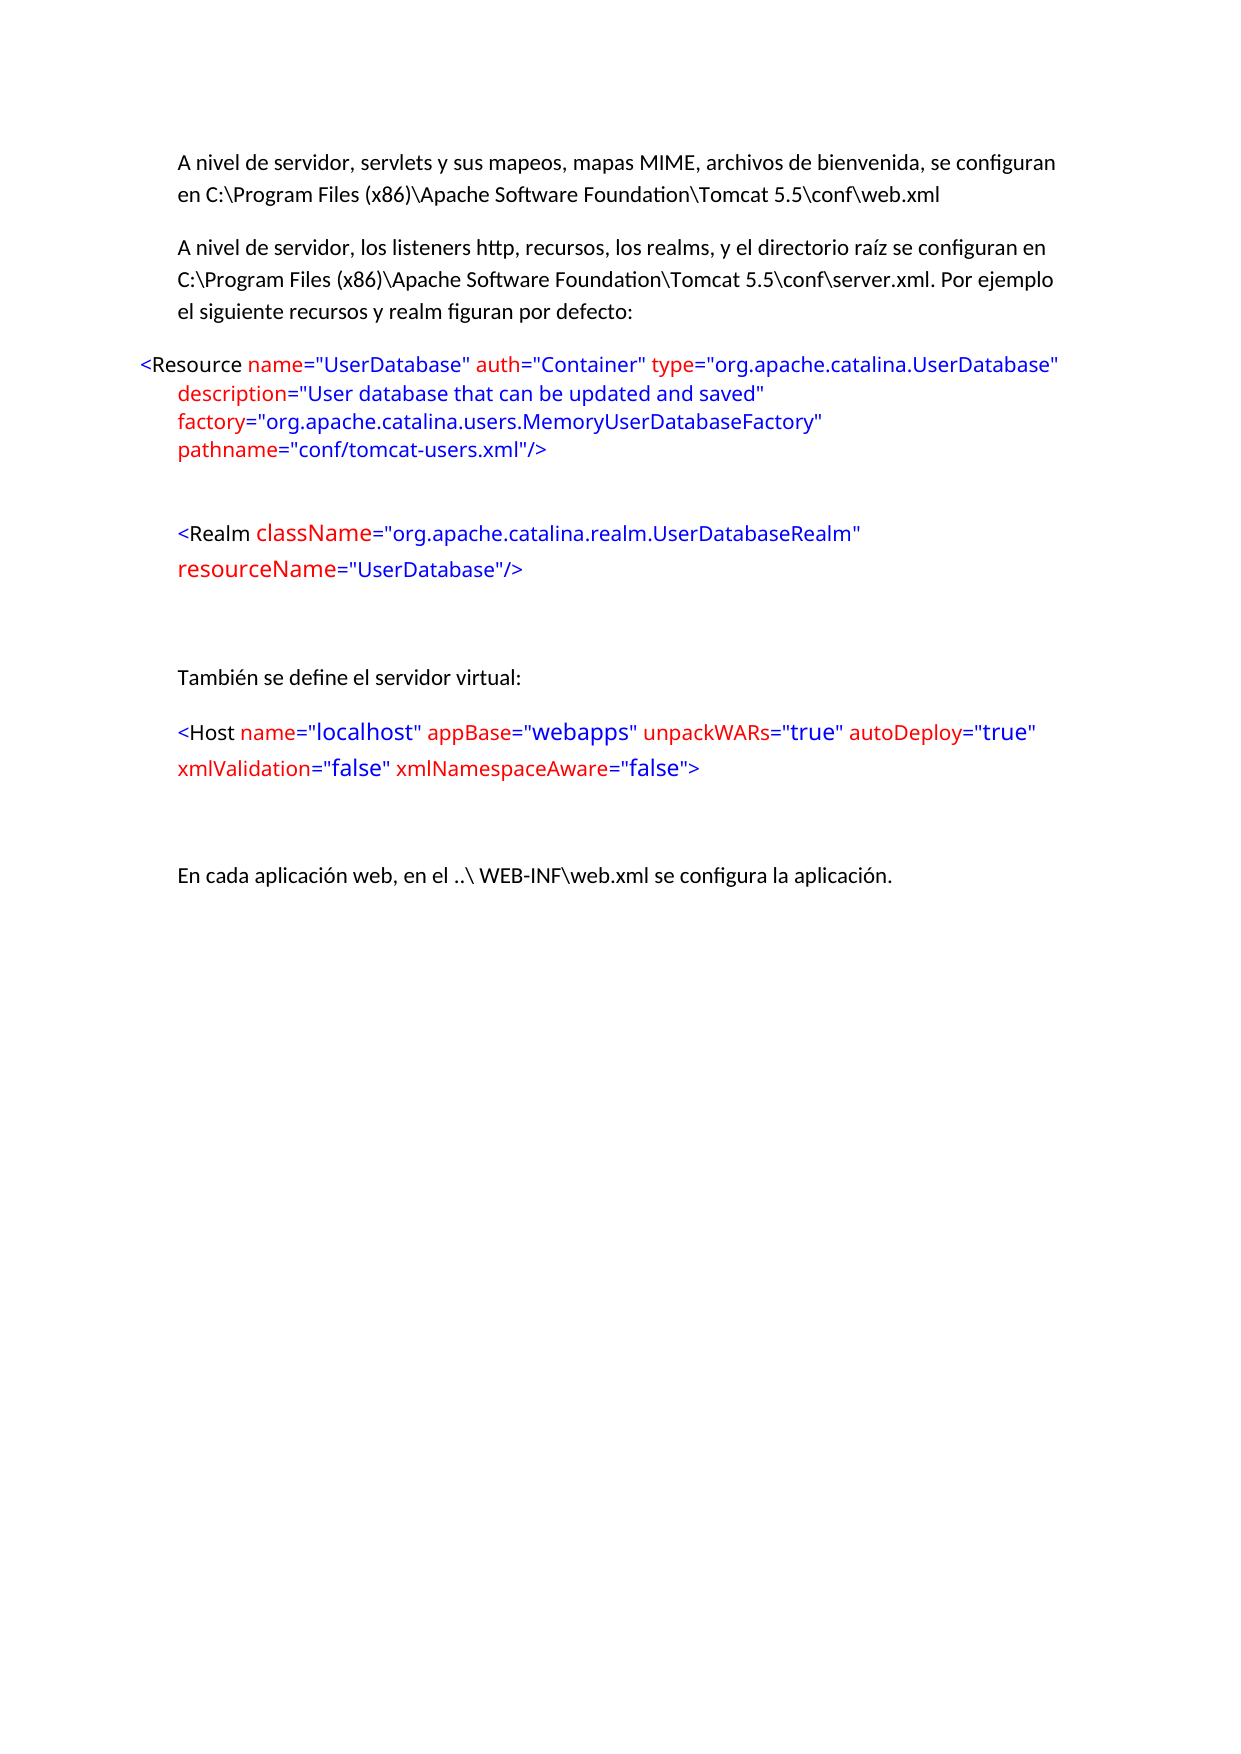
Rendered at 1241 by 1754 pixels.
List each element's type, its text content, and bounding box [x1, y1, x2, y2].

text <Resource name="UserDatabase" auth="Container" type="org.apache.catalina.UserDatabase" description="User database that can be updated and saved" factory="org.apache.catalina.users.MemoryUserDatabaseFactory" pathname="conf/tomcat-users.xml"/> [127, 350, 1063, 464]
text <Host name="localhost" appBase="webapps" unpackWARs="true" autoDeploy="true" xmlValidation="false" xmlNamespaceAware="false"> [177, 716, 1063, 783]
text También se define el servidor virtual: [177, 663, 1063, 691]
text En cada aplicación web, en el ..\ WEB-INF\web.xml se configura la aplicación. [177, 862, 1063, 889]
text <Realm className="org.apache.catalina.realm.UserDatabaseRealm" resourceName="UserDatabase"/> [177, 517, 1063, 584]
text A nivel de servidor, los listeners http, recursos, los realms, y el directorio raíz se configuran en C:\Program Files (x86)\Apache Software Foundation\Tomcat 5.5\conf\server.xml. Por ejemplo el siguiente recursos y realm figuran por defecto: [177, 233, 1063, 325]
text A nivel de servidor, servlets y sus mapeos, mapas MIME, archivos de bienvenida, se configuran en C:\Program Files (x86)\Apache Software Foundation\Tomcat 5.5\conf\web.xml [177, 148, 1063, 208]
